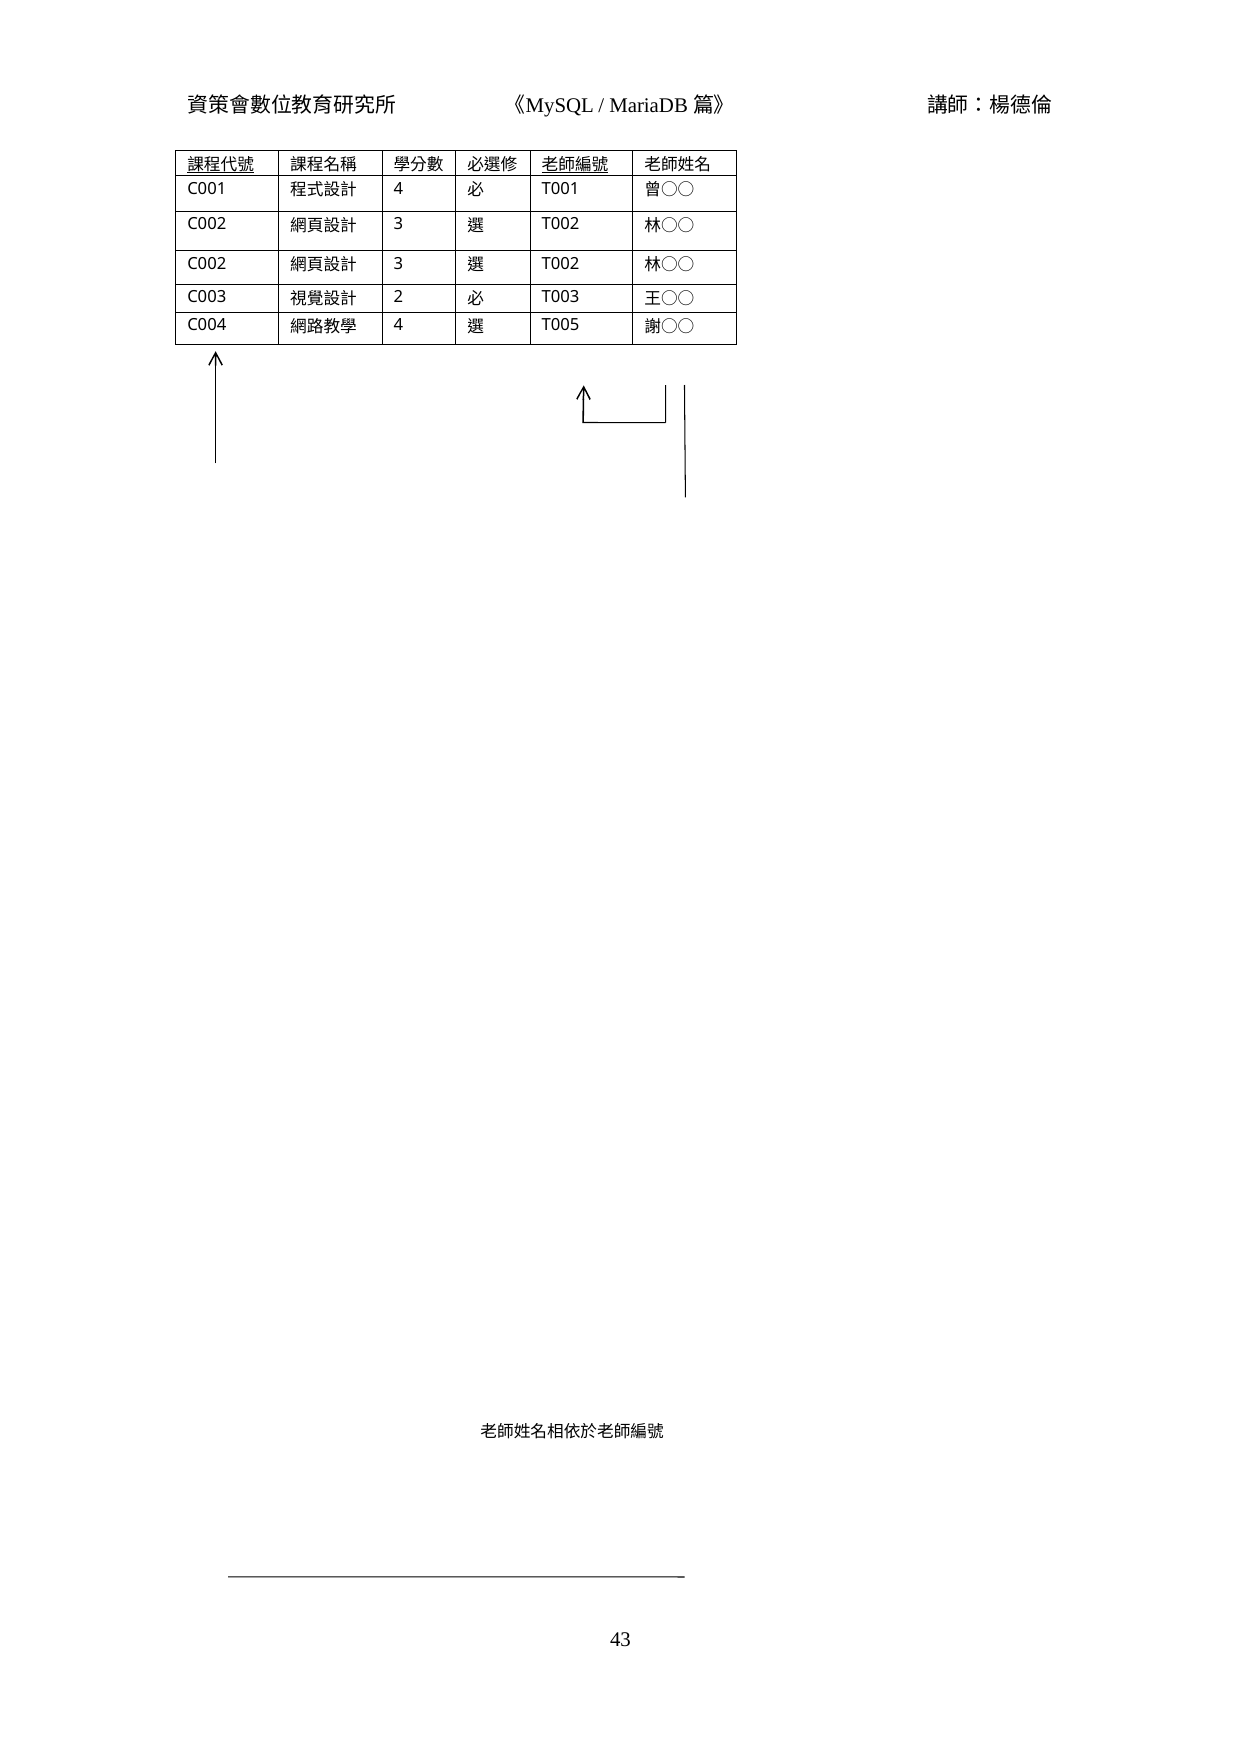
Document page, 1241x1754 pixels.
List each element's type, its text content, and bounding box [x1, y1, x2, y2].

table_header 課程代號 [176, 151, 278, 175]
table_cell C002 [176, 251, 278, 284]
table_cell 4 [383, 313, 455, 344]
table_cell 選 [456, 313, 530, 344]
table_header 必選修 [456, 151, 530, 175]
table_header 老師姓名 [633, 151, 736, 175]
table_cell 網頁設計 [279, 251, 382, 284]
table_cell 謝○○ [633, 313, 736, 344]
table_cell 網頁設計 [279, 212, 382, 250]
table_cell 4 [383, 176, 455, 211]
table_cell 必 [456, 285, 530, 312]
table_cell T002 [531, 212, 632, 250]
table_cell 3 [383, 251, 455, 284]
table_cell 選 [456, 212, 530, 250]
table_cell T005 [531, 313, 632, 344]
table_cell T003 [531, 285, 632, 312]
table_cell 視覺設計 [279, 285, 382, 312]
table_cell 3 [383, 212, 455, 250]
table_cell 林○○ [633, 212, 736, 250]
table_cell 程式設計 [279, 176, 382, 211]
table_cell 曾○○ [633, 176, 736, 211]
table_cell T001 [531, 176, 632, 211]
table_header 老師編號 [531, 151, 632, 175]
table_cell T002 [531, 251, 632, 284]
table_cell 2 [383, 285, 455, 312]
table_header 課程名稱 [279, 151, 382, 175]
table_cell 林○○ [633, 251, 736, 284]
table_cell 王○○ [633, 285, 736, 312]
table_cell C002 [176, 212, 278, 250]
table_cell C001 [176, 176, 278, 211]
table_cell 網路教學 [279, 313, 382, 344]
table_cell C004 [176, 313, 278, 344]
table_cell 選 [456, 251, 530, 284]
table_cell 必 [456, 176, 530, 211]
table_cell C003 [176, 285, 278, 312]
table_header 學分數 [383, 151, 455, 175]
